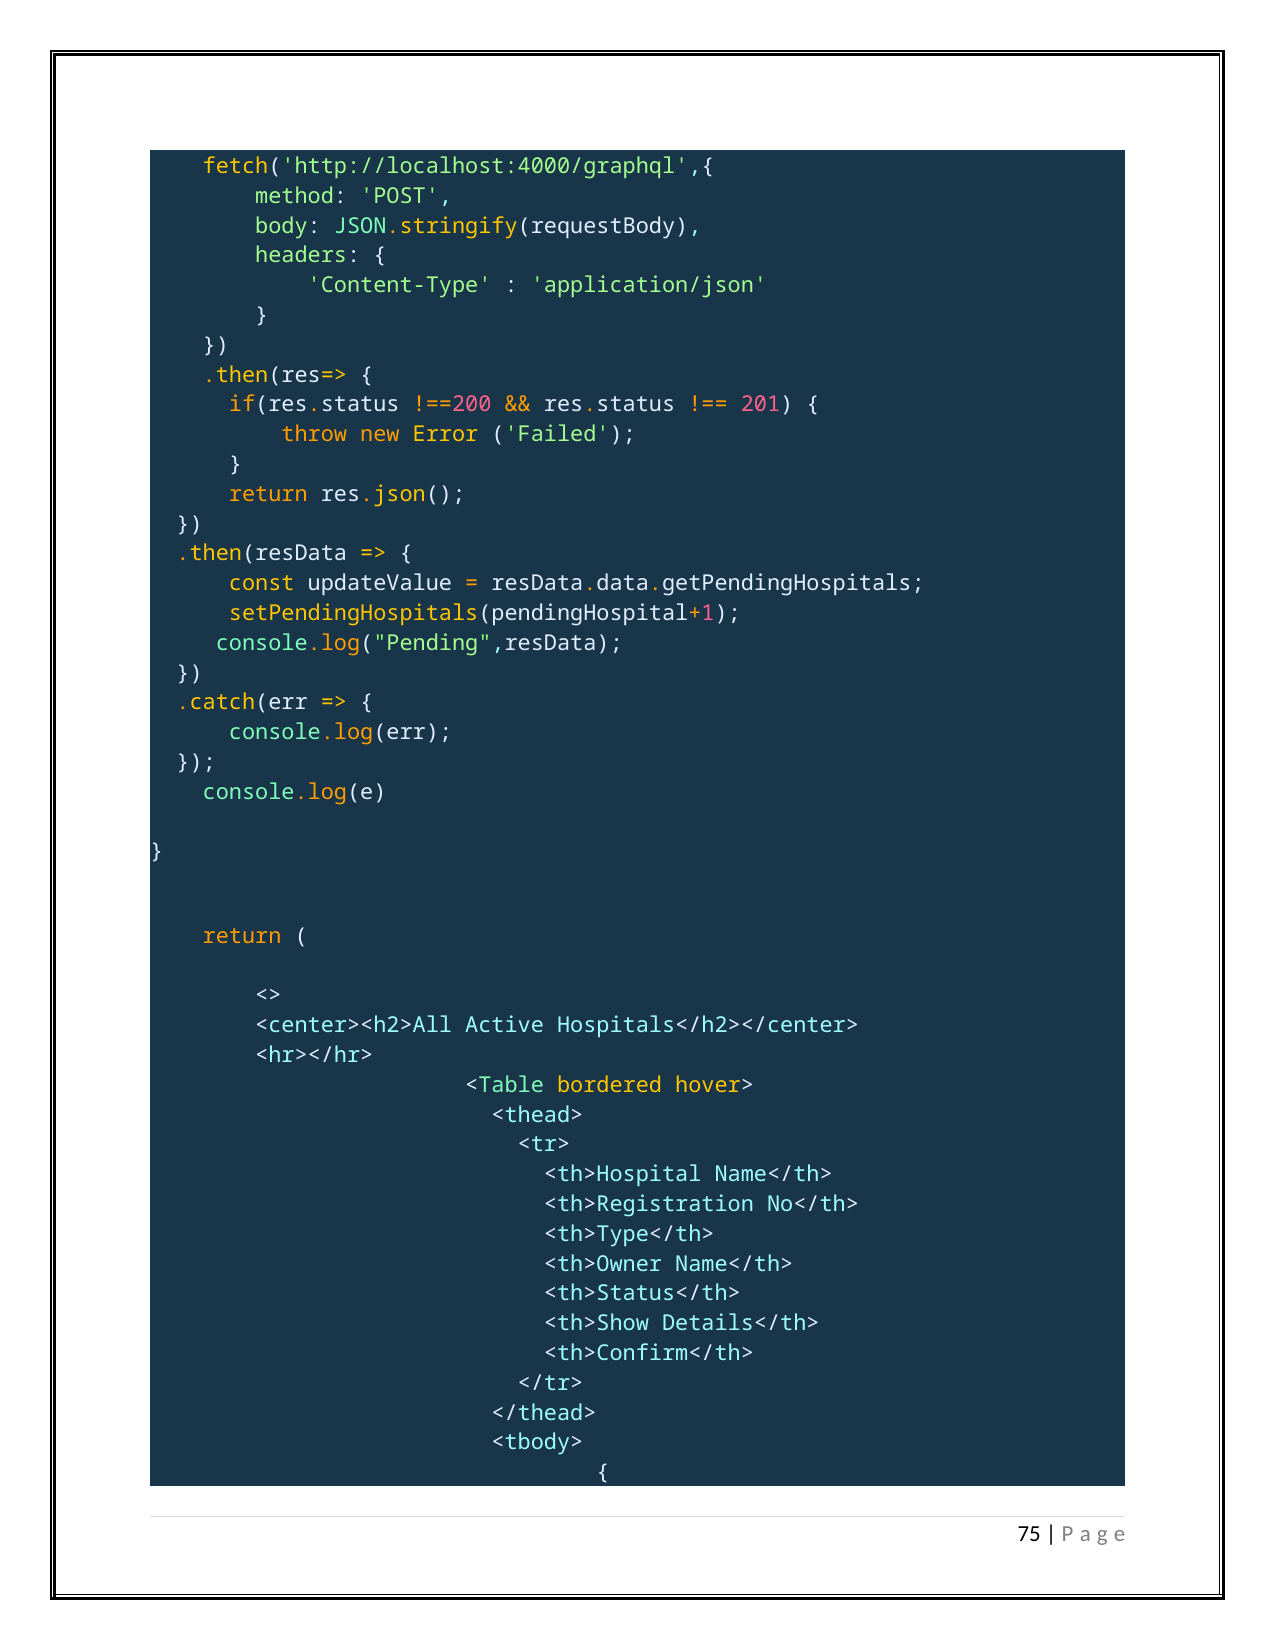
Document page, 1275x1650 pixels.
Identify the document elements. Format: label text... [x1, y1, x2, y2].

text const updateValue = resData.data.getPendingHospitals; [150, 567, 1125, 597]
text <> [150, 979, 1125, 1009]
text return ( [150, 920, 1125, 949]
text console.log(e) [150, 776, 1125, 805]
text <tr> [150, 1128, 1125, 1158]
text <Table bordered hover> [150, 1069, 1125, 1098]
text <tbody> [150, 1426, 1125, 1456]
text </tr> [150, 1367, 1125, 1396]
text setPendingHospitals(pendingHospital+1); [150, 597, 1125, 627]
text }) [150, 656, 1125, 686]
text <th>Type</th> [150, 1218, 1125, 1247]
text <th>Owner Name</th> [150, 1247, 1125, 1277]
text }) [150, 329, 1125, 358]
text headers: { [150, 239, 1125, 269]
text } [150, 299, 1125, 329]
text return res.json(); [150, 478, 1125, 507]
text <thead> [150, 1098, 1125, 1128]
text if(res.status !==200 && res.status !== 201) { [150, 388, 1125, 418]
text .catch(err => { [150, 686, 1125, 716]
text } [150, 835, 1125, 865]
text <th>Status</th> [150, 1277, 1125, 1307]
text .then(resData => { [150, 537, 1125, 567]
text fetch('http://localhost:4000/graphql',{ [150, 150, 1125, 180]
text <th>Show Details</th> [150, 1307, 1125, 1337]
text }); [150, 746, 1125, 776]
text console.log("Pending",resData); [150, 627, 1125, 656]
text method: 'POST', [150, 180, 1125, 209]
text console.log(err); [150, 716, 1125, 746]
text throw new Error ('Failed'); [150, 418, 1125, 448]
text <th>Hospital Name</th> [150, 1158, 1125, 1188]
text <th>Confirm</th> [150, 1337, 1125, 1367]
text <th>Registration No</th> [150, 1188, 1125, 1218]
text body: JSON.stringify(requestBody), [150, 209, 1125, 239]
text { [150, 1456, 1125, 1486]
text .then(res=> { [150, 358, 1125, 388]
text <center><h2>All Active Hospitals</h2></center> [150, 1009, 1125, 1039]
text </thead> [150, 1396, 1125, 1426]
text <hr></hr> [150, 1039, 1125, 1069]
text 'Content-Type' : 'application/json' [150, 269, 1125, 299]
text } [150, 448, 1125, 478]
text }) [150, 507, 1125, 537]
